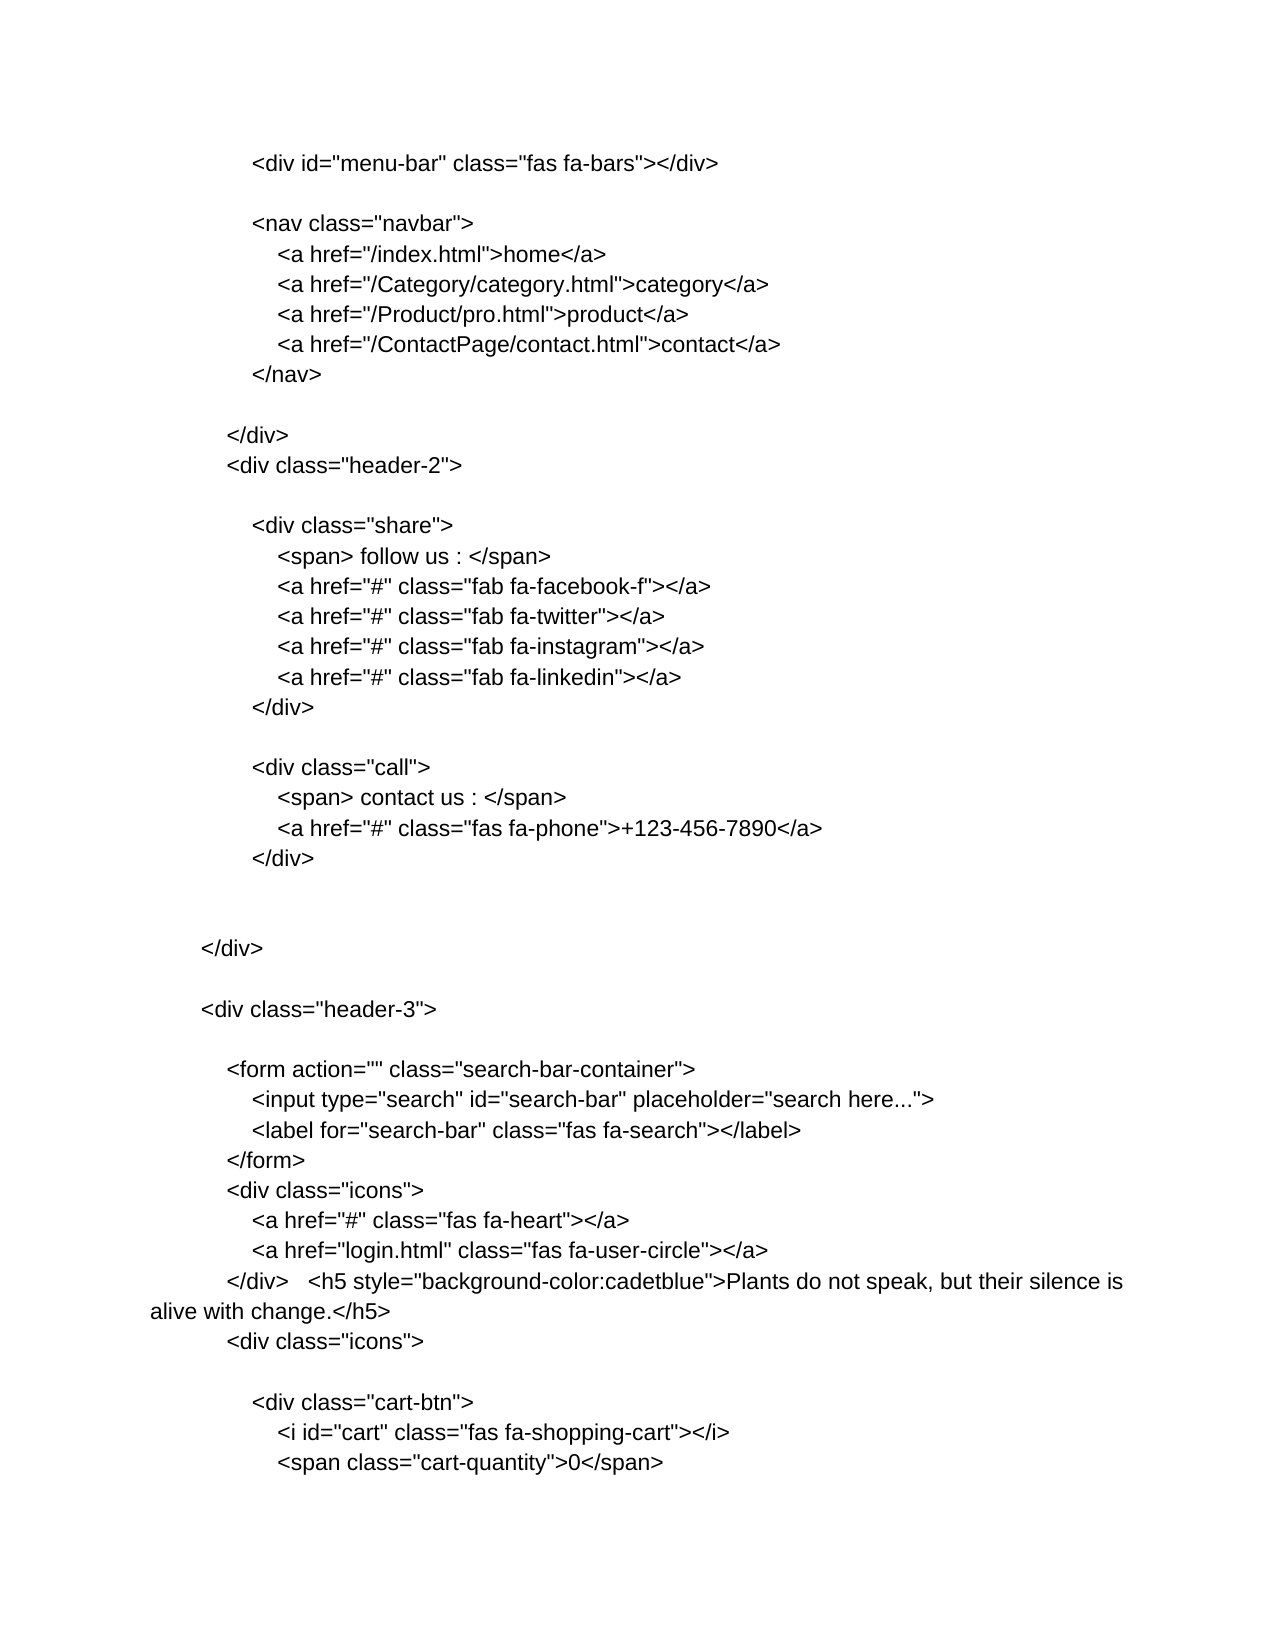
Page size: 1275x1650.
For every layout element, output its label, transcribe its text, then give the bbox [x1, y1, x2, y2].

text <span> follow us : </span> [150, 543, 1125, 569]
text <a href="/index.html">home</a> [150, 241, 1125, 267]
text <div class="icons"> [150, 1177, 1125, 1203]
text <a href="#" class="fab fa-facebook-f"></a> [150, 573, 1125, 599]
text <div class="icons"> [150, 1328, 1125, 1354]
text <div class="cart-btn"> [150, 1388, 1125, 1415]
text <a href="#" class="fab fa-twitter"></a> [150, 603, 1125, 629]
text </div> [150, 422, 1125, 448]
text <nav class="navbar"> [150, 210, 1125, 237]
text </div> [150, 694, 1125, 720]
text <a href="#" class="fas fa-phone">+123-456-7890</a> [150, 814, 1125, 841]
text </form> [150, 1147, 1125, 1173]
text <input type="search" id="search-bar" placeholder="search here..."> [150, 1086, 1125, 1113]
text <a href="/ContactPage/contact.html">contact</a> [150, 331, 1125, 358]
text <div class="share"> [150, 512, 1125, 539]
text <a href="/Category/category.html">category</a> [150, 271, 1125, 297]
text <label for="search-bar" class="fas fa-search"></label> [150, 1117, 1125, 1143]
text <div class="header-2"> [150, 452, 1125, 478]
text </div> [150, 935, 1125, 962]
text <form action="" class="search-bar-container"> [150, 1056, 1125, 1083]
text <span class="cart-quantity">0</span> [150, 1449, 1125, 1475]
text <a href="#" class="fab fa-linkedin"></a> [150, 663, 1125, 690]
text <div class="header-3"> [150, 996, 1125, 1022]
text </div> [150, 845, 1125, 871]
text <div class="call"> [150, 754, 1125, 781]
text <a href="#" class="fab fa-instagram"></a> [150, 633, 1125, 660]
text <i id="cart" class="fas fa-shopping-cart"></i> [150, 1419, 1125, 1445]
text </nav> [150, 361, 1125, 388]
text </div> <h5 style="background-color:cadetblue">Plants do not speak, but their silence is alive with change.</h5> [150, 1268, 1125, 1324]
text <a href="#" class="fas fa-heart"></a> [150, 1207, 1125, 1234]
text <a href="/Product/pro.html">product</a> [150, 301, 1125, 327]
text <span> contact us : </span> [150, 784, 1125, 811]
text <div id="menu-bar" class="fas fa-bars"></div> [150, 150, 1125, 176]
text <a href="login.html" class="fas fa-user-circle"></a> [150, 1237, 1125, 1264]
